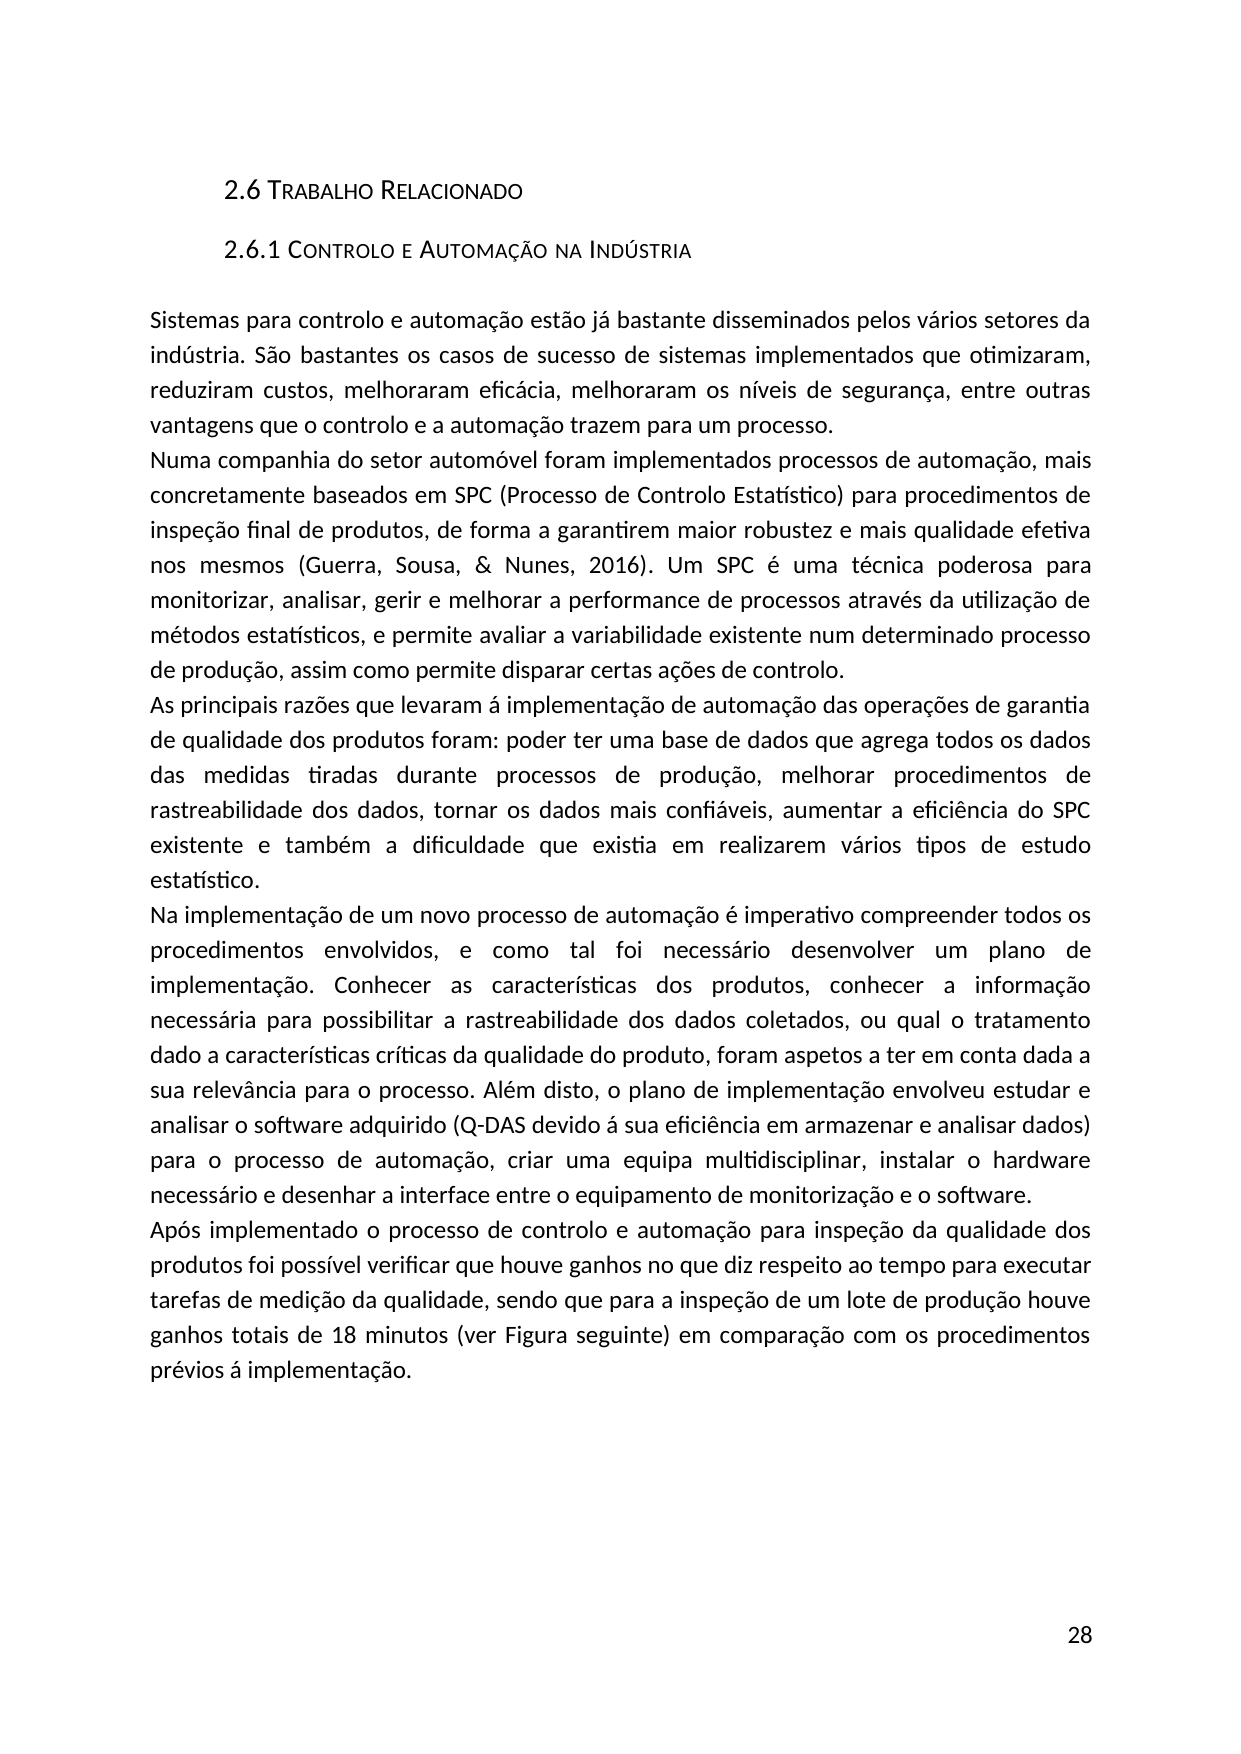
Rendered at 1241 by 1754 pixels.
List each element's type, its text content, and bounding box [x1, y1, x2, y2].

subtitle 2.6.1 Controlo e Automação na Indústria [150, 232, 1092, 265]
text Na implementação de um novo processo de automação é imperativo compreender todos os procedimentos envolvidos, e como tal foi necessário desenvolver um plano de implementação. Conhecer as características dos produtos, conhecer a informação necessária para possibilitar a rastreabilidade dos dados coletados, ou qual o tratamento dado a características críticas da qualidade do produto, foram aspetos a ter em conta dada a sua relevância para o processo. Além disto, o plano de implementação envolveu estudar e analisar o software adquirido (Q-DAS devido á sua eficiência em armazenar e analisar dados) para o processo de automação, criar uma equipa multidisciplinar, instalar o hardware necessário e desenhar a interface entre o equipamento de monitorização e o software. [150, 899, 1092, 1210]
text Sistemas para controlo e automação estão já bastante disseminados pelos vários setores da indústria. São bastantes os casos de sucesso de sistemas implementados que otimizaram, reduziram custos, melhoraram eficácia, melhoraram os níveis de segurança, entre outras vantagens que o controlo e a automação trazem para um processo. [150, 304, 1092, 440]
text Numa companhia do setor automóvel foram implementados processos de automação, mais concretamente baseados em SPC (Processo de Controlo Estatístico) para procedimentos de inspeção final de produtos, de forma a garantirem maior robustez e mais qualidade efetiva nos mesmos (Guerra, Sousa, & Nunes, 2016). Um SPC é uma técnica poderosa para monitorizar, analisar, gerir e melhorar a performance de processos através da utilização de métodos estatísticos, e permite avaliar a variabilidade existente num determinado processo de produção, assim como permite disparar certas ações de controlo. [150, 444, 1092, 685]
subtitle 2.6 Trabalho Relacionado [150, 171, 1092, 206]
text As principais razões que levaram á implementação de automação das operações de garantia de qualidade dos produtos foram: poder ter uma base de dados que agrega todos os dados das medidas tiradas durante processos de produção, melhorar procedimentos de rastreabilidade dos dados, tornar os dados mais confiáveis, aumentar a eficiência do SPC existente e também a dificuldade que existia em realizarem vários tipos de estudo estatístico. [150, 689, 1092, 895]
text Após implementado o processo de controlo e automação para inspeção da qualidade dos produtos foi possível verificar que houve ganhos no que diz respeito ao tempo para executar tarefas de medição da qualidade, sendo que para a inspeção de um lote de produção houve ganhos totais de 18 minutos (ver Figura seguinte) em comparação com os procedimentos prévios á implementação. [150, 1214, 1092, 1385]
